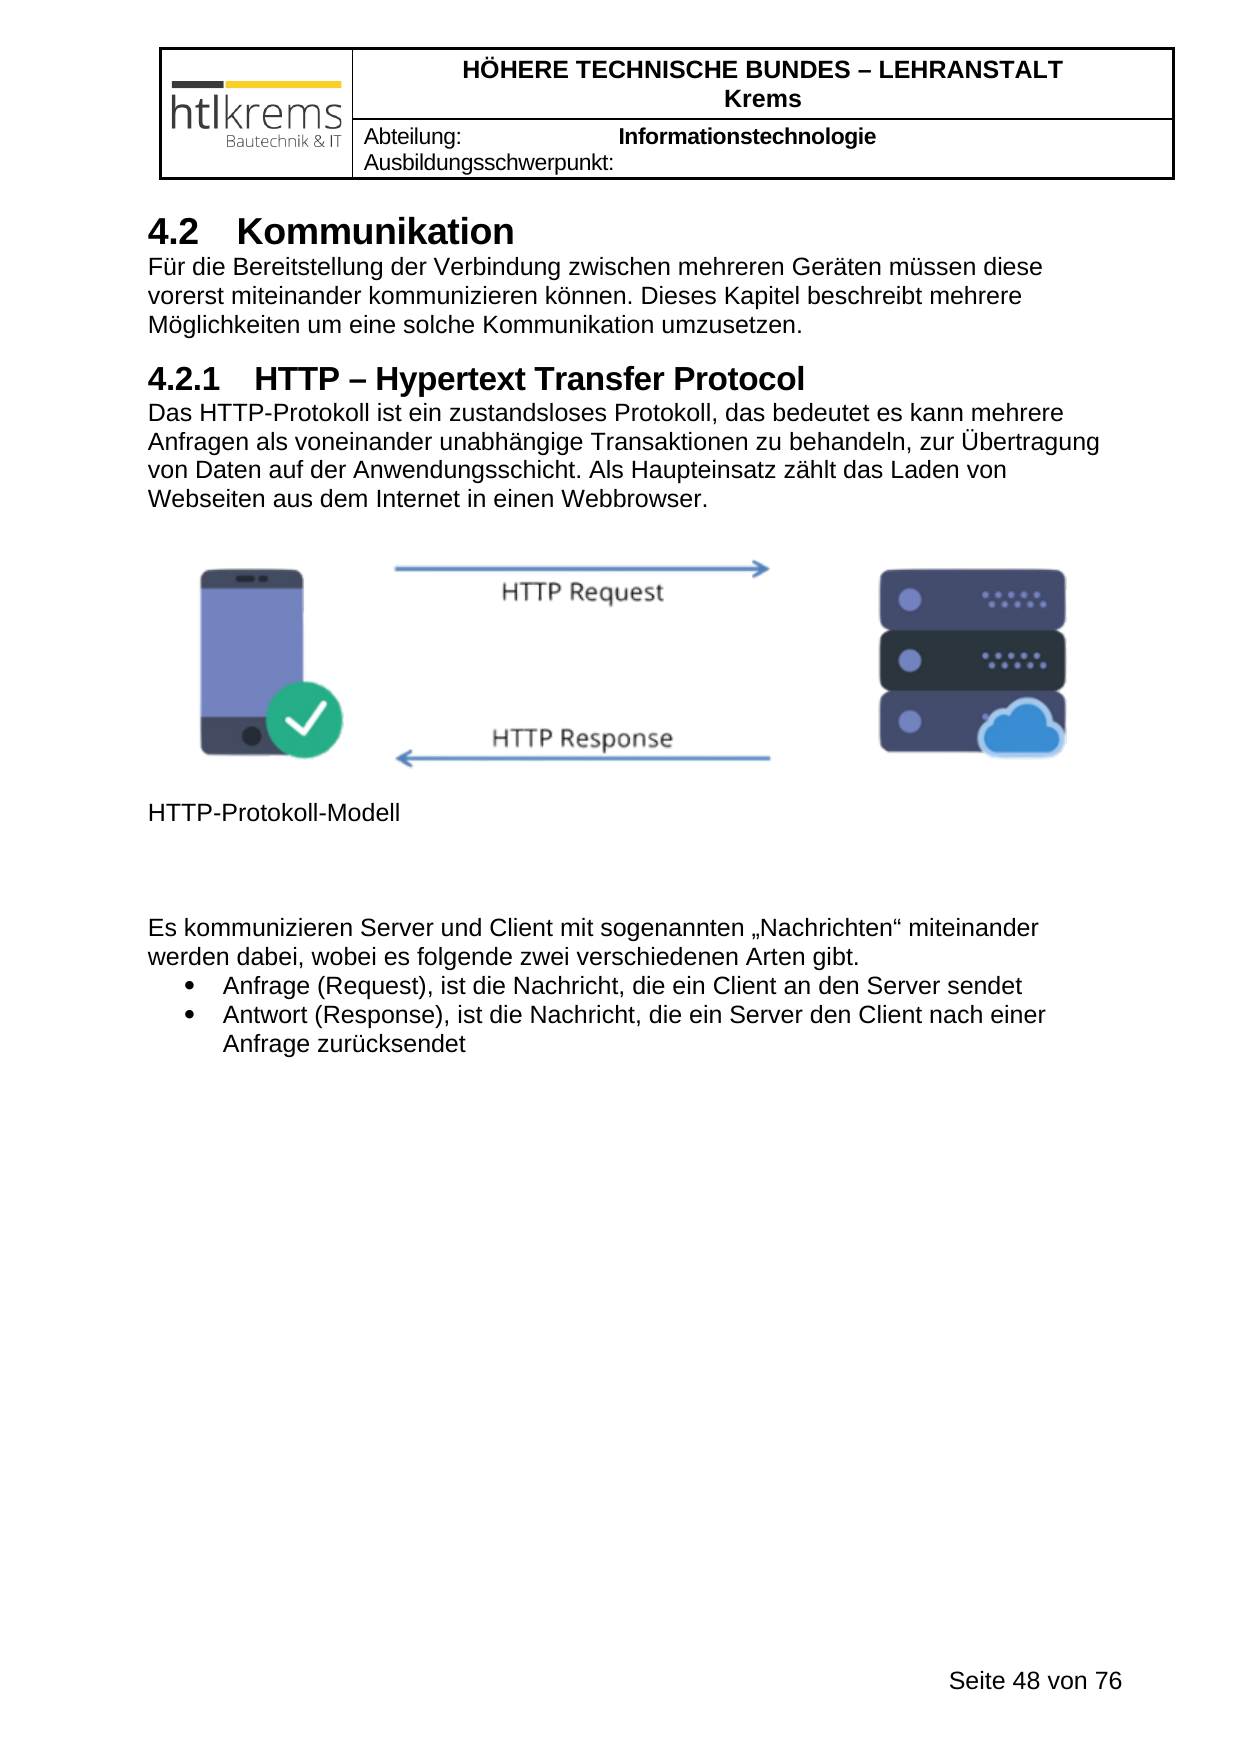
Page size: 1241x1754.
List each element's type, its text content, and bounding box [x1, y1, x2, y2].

text Für die Bereitstellung der Verbindung zwischen mehreren Geräten müssen diese vorerst miteinander kommunizieren können. Dieses Kapitel beschreibt mehrere Möglichkeiten um eine solche Kommunikation umzusetzen. [148, 252, 1122, 338]
subtitle HTTP – Hypertext Transfer Protocol [148, 359, 1122, 398]
list Anfrage (Request), ist die Nachricht, die ein Client an den Server sendet [185, 971, 1122, 1000]
list Antwort (Response), ist die Nachricht, die ein Server den Client nach einer Anfrage zurücksendet [185, 1000, 1122, 1057]
text Es kommunizieren Server und Client mit sogenannten „Nachrichten“ miteinander werden dabei, wobei es folgende zwei verschiedenen Arten gibt. [148, 913, 1122, 971]
picture [147, 512, 1123, 799]
text HTTP-Protokoll-Modell [148, 799, 1122, 827]
subtitle Kommunikation [148, 209, 1122, 252]
text Das HTTP-Protokoll ist ein zustandsloses Protokoll, das bedeutet es kann mehrere Anfragen als voneinander unabhängige Transaktionen zu behandeln, zur Übertragung von Daten auf der Anwendungsschicht. Als Haupteinsatz zählt das Laden von Webseiten aus dem Internet in einen Webbrowser. [148, 398, 1122, 512]
picture [171, 81, 342, 147]
